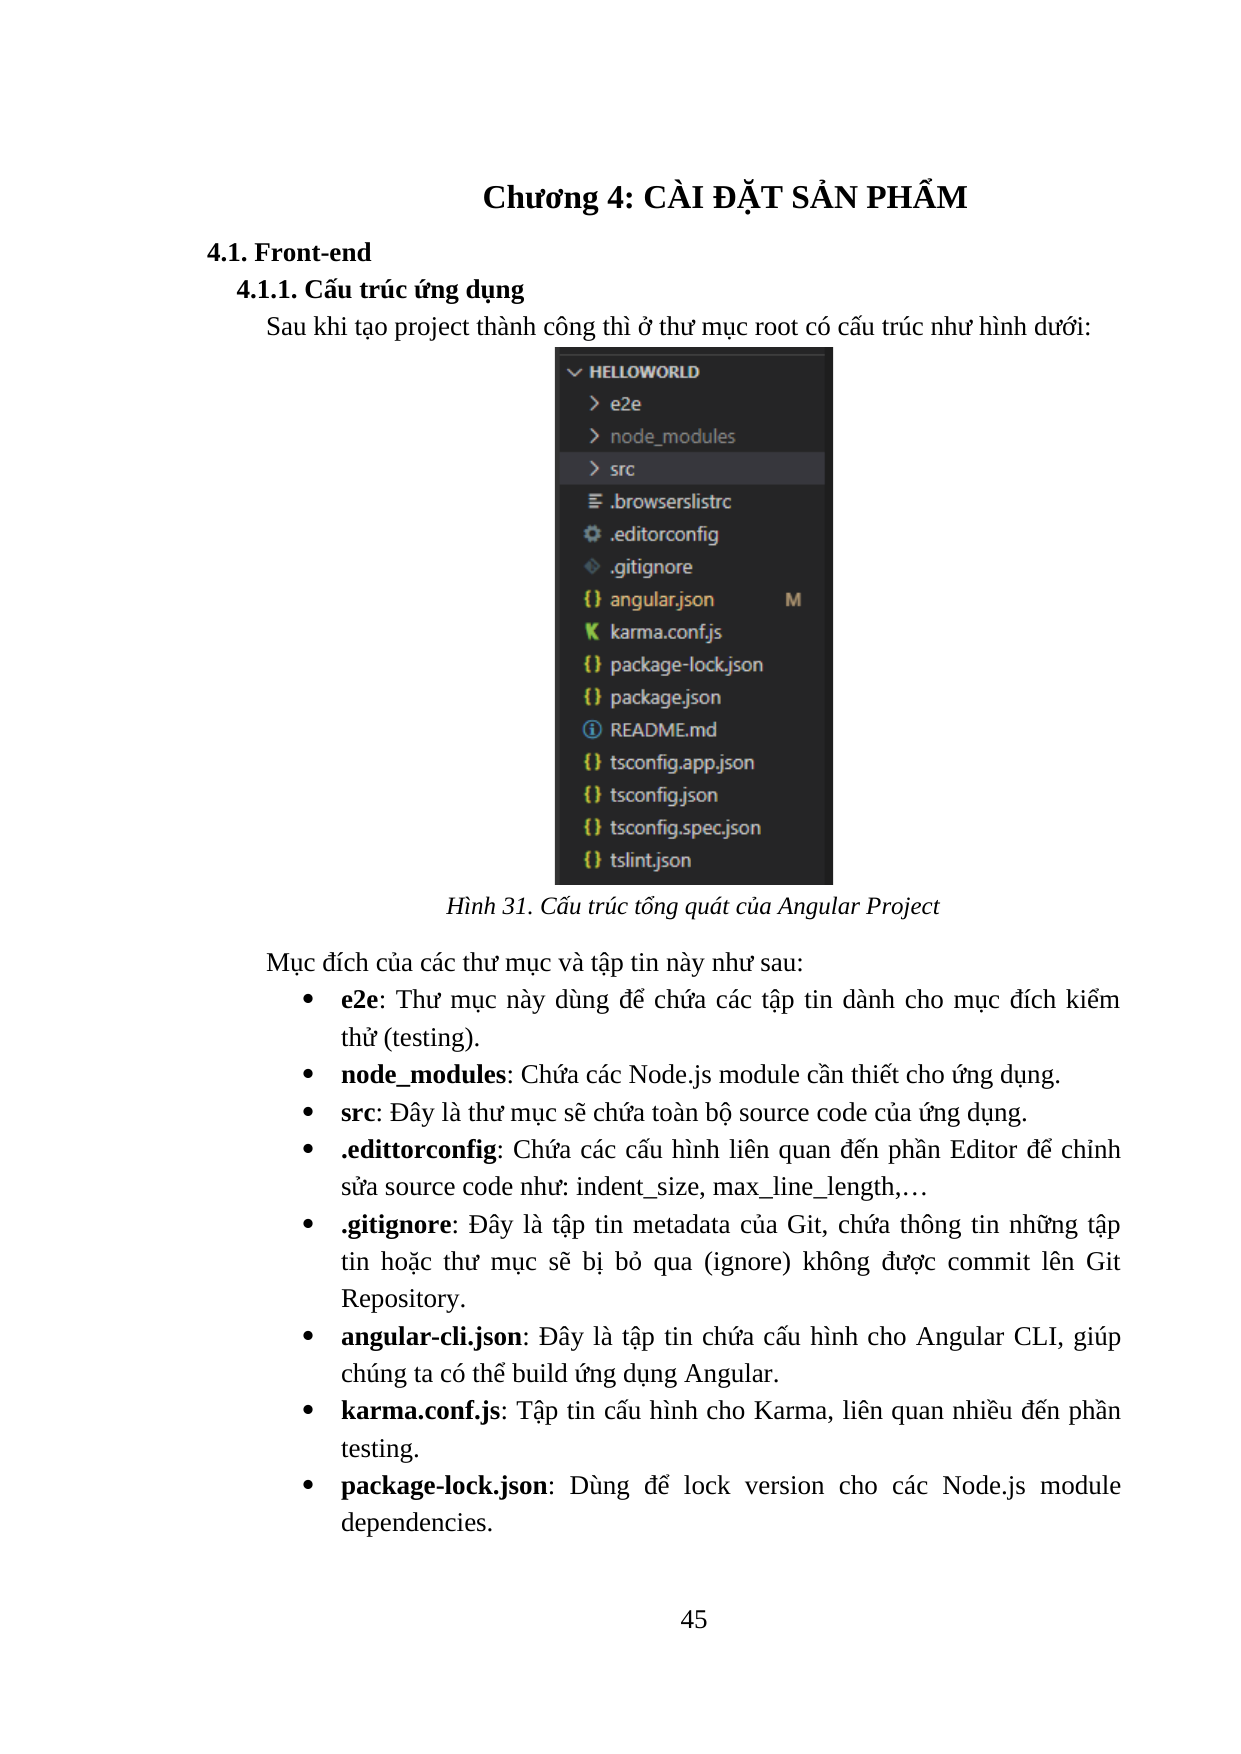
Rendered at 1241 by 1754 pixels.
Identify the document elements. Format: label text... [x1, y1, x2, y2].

list karma.conf.js: Tập tin cấu hình cho Karma, liên quan nhiều đến phần testing. [303, 1394, 1122, 1463]
list node_modules: Chứa các Node.js module cần thiết cho ứng dụng. [303, 1058, 1122, 1089]
subtitle 4.1. Front-end [207, 236, 1122, 267]
list angular-cli.json: Đây là tập tin chứa cấu hình cho Angular CLI, giúp chúng ta có thể build ứng dụng Angular. [303, 1320, 1122, 1388]
text Mục đích của các thư mục và tập tin này như sau: [207, 946, 1122, 977]
picture [554, 347, 834, 885]
list src: Đây là thư mục sẽ chứa toàn bộ source code của ứng dụng. [303, 1096, 1122, 1127]
list e2e: Thư mục này dùng để chứa các tập tin dành cho mục đích kiểm thử (testing). [303, 983, 1122, 1052]
list .edittorconfig: Chứa các cấu hình liên quan đến phần Editor để chỉnh sửa source code như: indent_size, max_line_length,… [303, 1133, 1122, 1202]
text Sau khi tạo project thành công thì ở thư mục root có cấu trúc như hình dưới: [207, 310, 1122, 341]
subtitle Chương 4: CÀI ĐẶT SẢN PHẨM [328, 177, 1122, 216]
list package-lock.json: Dùng để lock version cho các Node.js module dependencies. [303, 1469, 1122, 1538]
subtitle 4.1.1. Cấu trúc ứng dụng [236, 273, 1122, 304]
text Hình 31. Cấu trúc tổng quát của Angular Project [207, 891, 1122, 919]
list .gitignore: Đây là tập tin metadata của Git, chứa thông tin những tập tin hoặc thư mục sẽ bị bỏ qua (ignore) không được commit lên Git Repository. [303, 1208, 1122, 1314]
